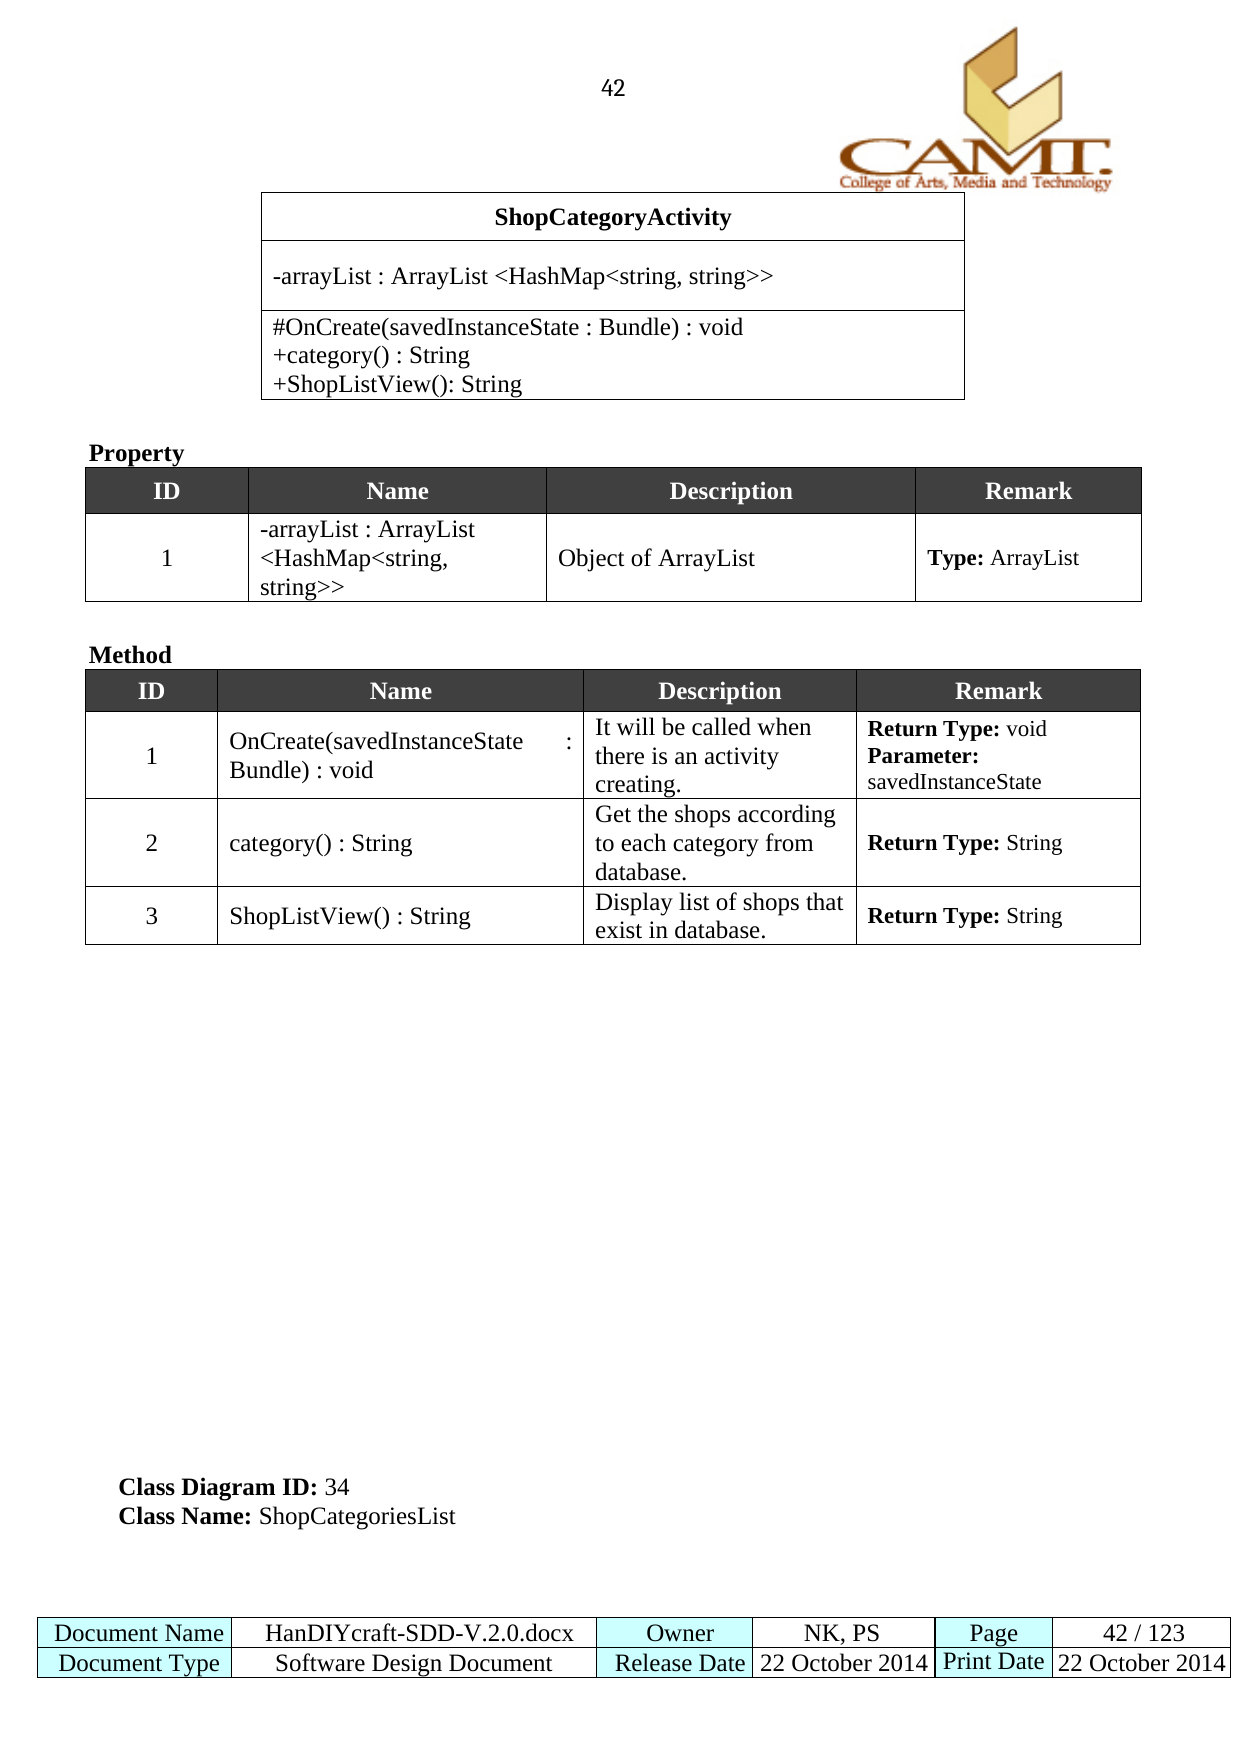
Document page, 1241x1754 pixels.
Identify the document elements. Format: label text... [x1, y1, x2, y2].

table_header Description [547, 468, 915, 513]
table_header ShopCategoryActivity [262, 193, 964, 240]
table_cell Return Type: void Parameter: savedInstanceState [857, 712, 1140, 798]
list Method [88, 640, 1108, 669]
picture [755, 18, 1221, 207]
table_header Name [249, 468, 546, 513]
table_header ID [86, 468, 248, 513]
list Property [88, 438, 1108, 467]
table_header Name [218, 670, 583, 711]
table_cell 2 [86, 799, 217, 886]
table_cell Return Type: String [857, 799, 1140, 886]
table_cell -arrayList : ArrayList <HashMap<string, string>> [262, 241, 964, 309]
table_cell -arrayList : ArrayList <HashMap<string, string>> [249, 514, 546, 601]
table_cell 1 [86, 514, 248, 601]
text Class Diagram ID: 34 [118, 1472, 1108, 1501]
table_cell 1 [86, 712, 217, 798]
text Class Name: ShopCategoriesList [118, 1501, 1108, 1530]
table_header Remark [916, 468, 1141, 513]
table_cell Object of ArrayList [547, 514, 915, 601]
table_cell Return Type: String [857, 887, 1140, 944]
table_cell category() : String [218, 799, 583, 886]
table_cell It will be called when there is an activity creating. [584, 712, 856, 798]
table_cell 3 [86, 887, 217, 944]
table_cell Type: ArrayList [916, 514, 1141, 601]
table_cell Display list of shops that exist in database. [584, 887, 856, 944]
table_cell OnCreate(savedInstanceState : Bundle) : void [218, 712, 583, 798]
table_cell #OnCreate(savedInstanceState : Bundle) : void +category() : String +ShopListView(): String [262, 311, 964, 399]
table_header ID [86, 670, 217, 711]
table_cell Get the shops according to each category from database. [584, 799, 856, 886]
table_header Remark [857, 670, 1140, 711]
table_header Description [584, 670, 856, 711]
table_cell ShopListView() : String [218, 887, 583, 944]
